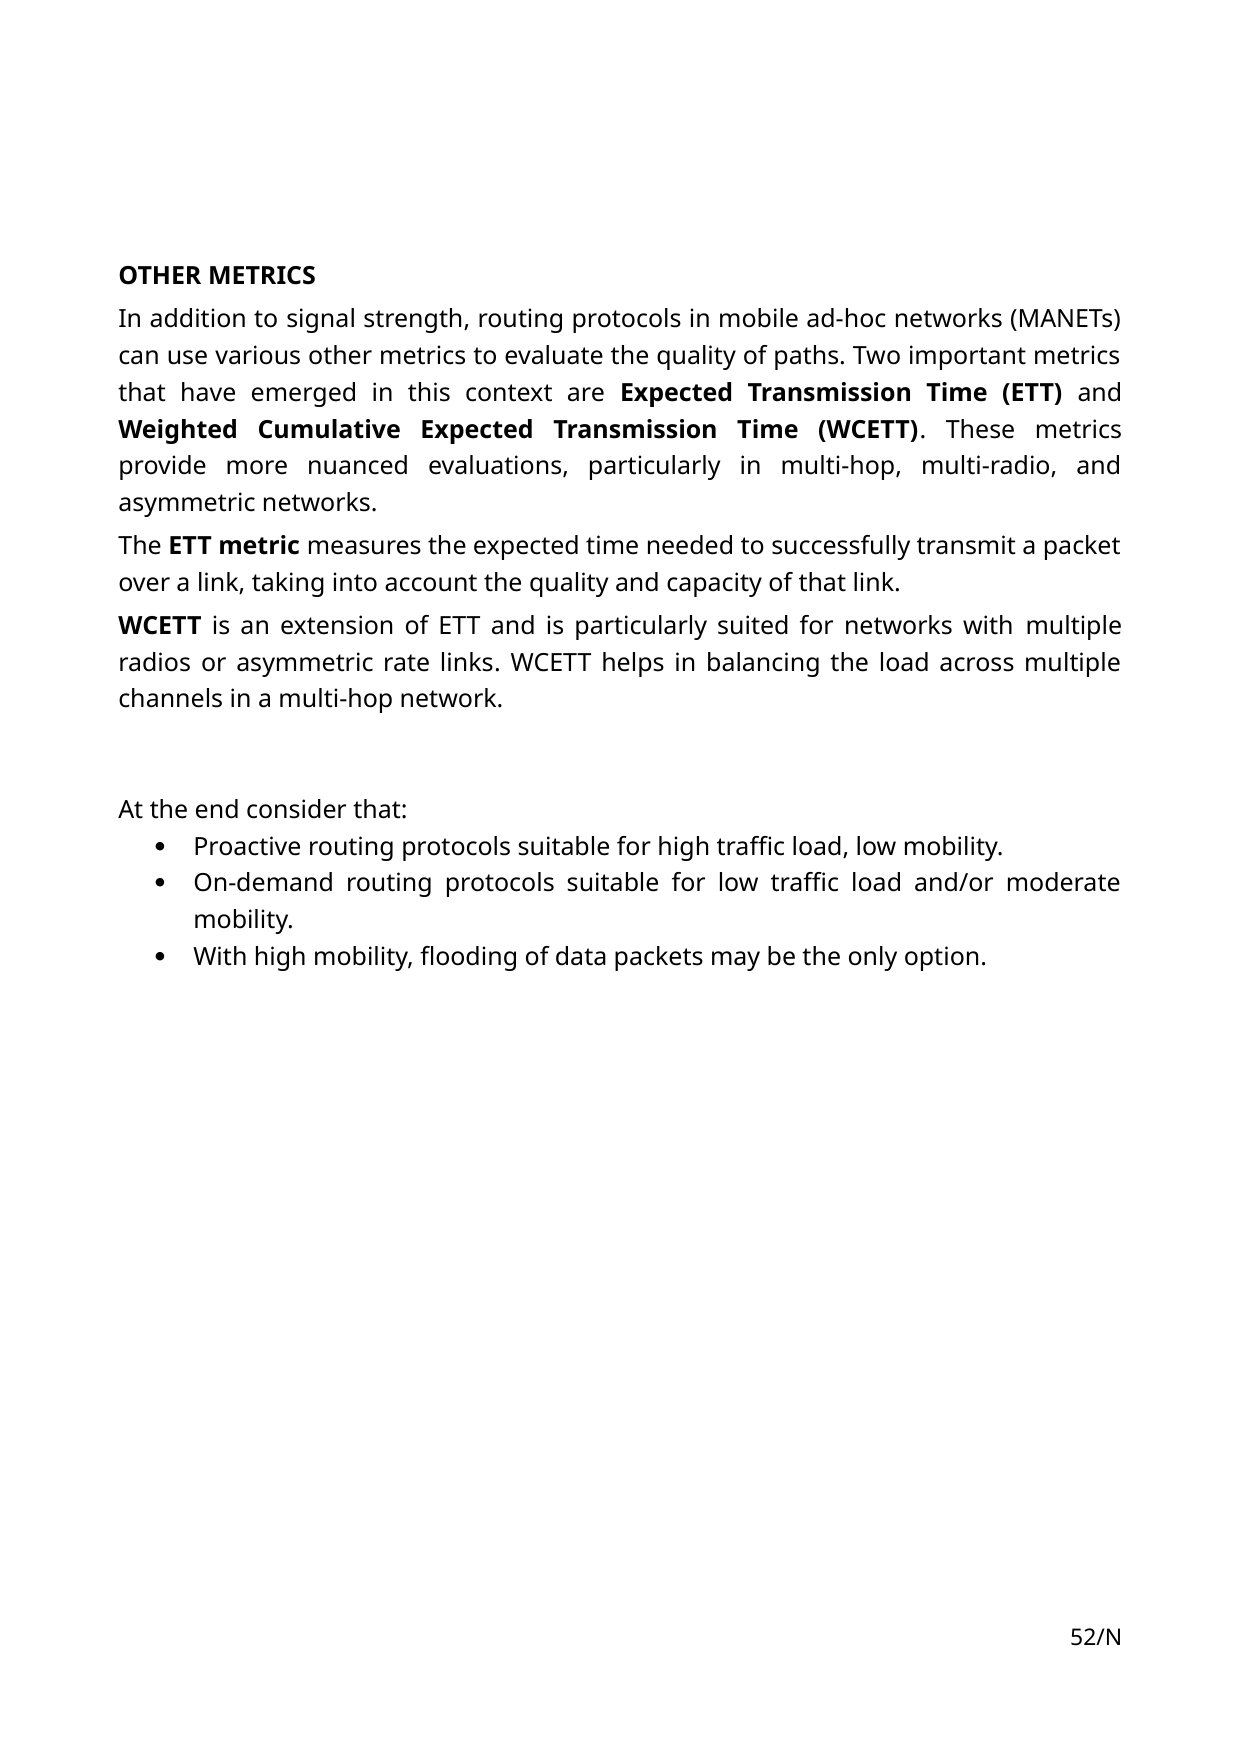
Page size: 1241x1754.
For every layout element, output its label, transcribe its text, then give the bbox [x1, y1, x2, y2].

list On-demand routing protocols suitable for low traffic load and/or moderate mobility. [156, 865, 1122, 936]
text WCETT is an extension of ETT and is particularly suited for networks with multiple radios or asymmetric rate links. WCETT helps in balancing the load across multiple channels in a multi-hop network. [118, 608, 1122, 715]
text At the end consider that: [118, 791, 1122, 826]
list Proactive routing protocols suitable for high traffic load, low mobility. [156, 828, 1122, 862]
text The ETT metric measures the expected time needed to successfully transmit a packet over a link, taking into account the quality and capacity of that link. [118, 528, 1122, 599]
text In addition to signal strength, routing protocols in mobile ad-hoc networks (MANETs) can use various other metrics to evaluate the quality of paths. Two important metrics that have emerged in this context are Expected Transmission Time (ETT) and Weighted Cumulative Expected Transmission Time (WCETT). These metrics provide more nuanced evaluations, particularly in multi-hop, multi-radio, and asymmetric networks. [118, 301, 1122, 519]
list With high mobility, flooding of data packets may be the only option. [156, 938, 1122, 973]
text OTHER METRICS [118, 258, 1122, 292]
